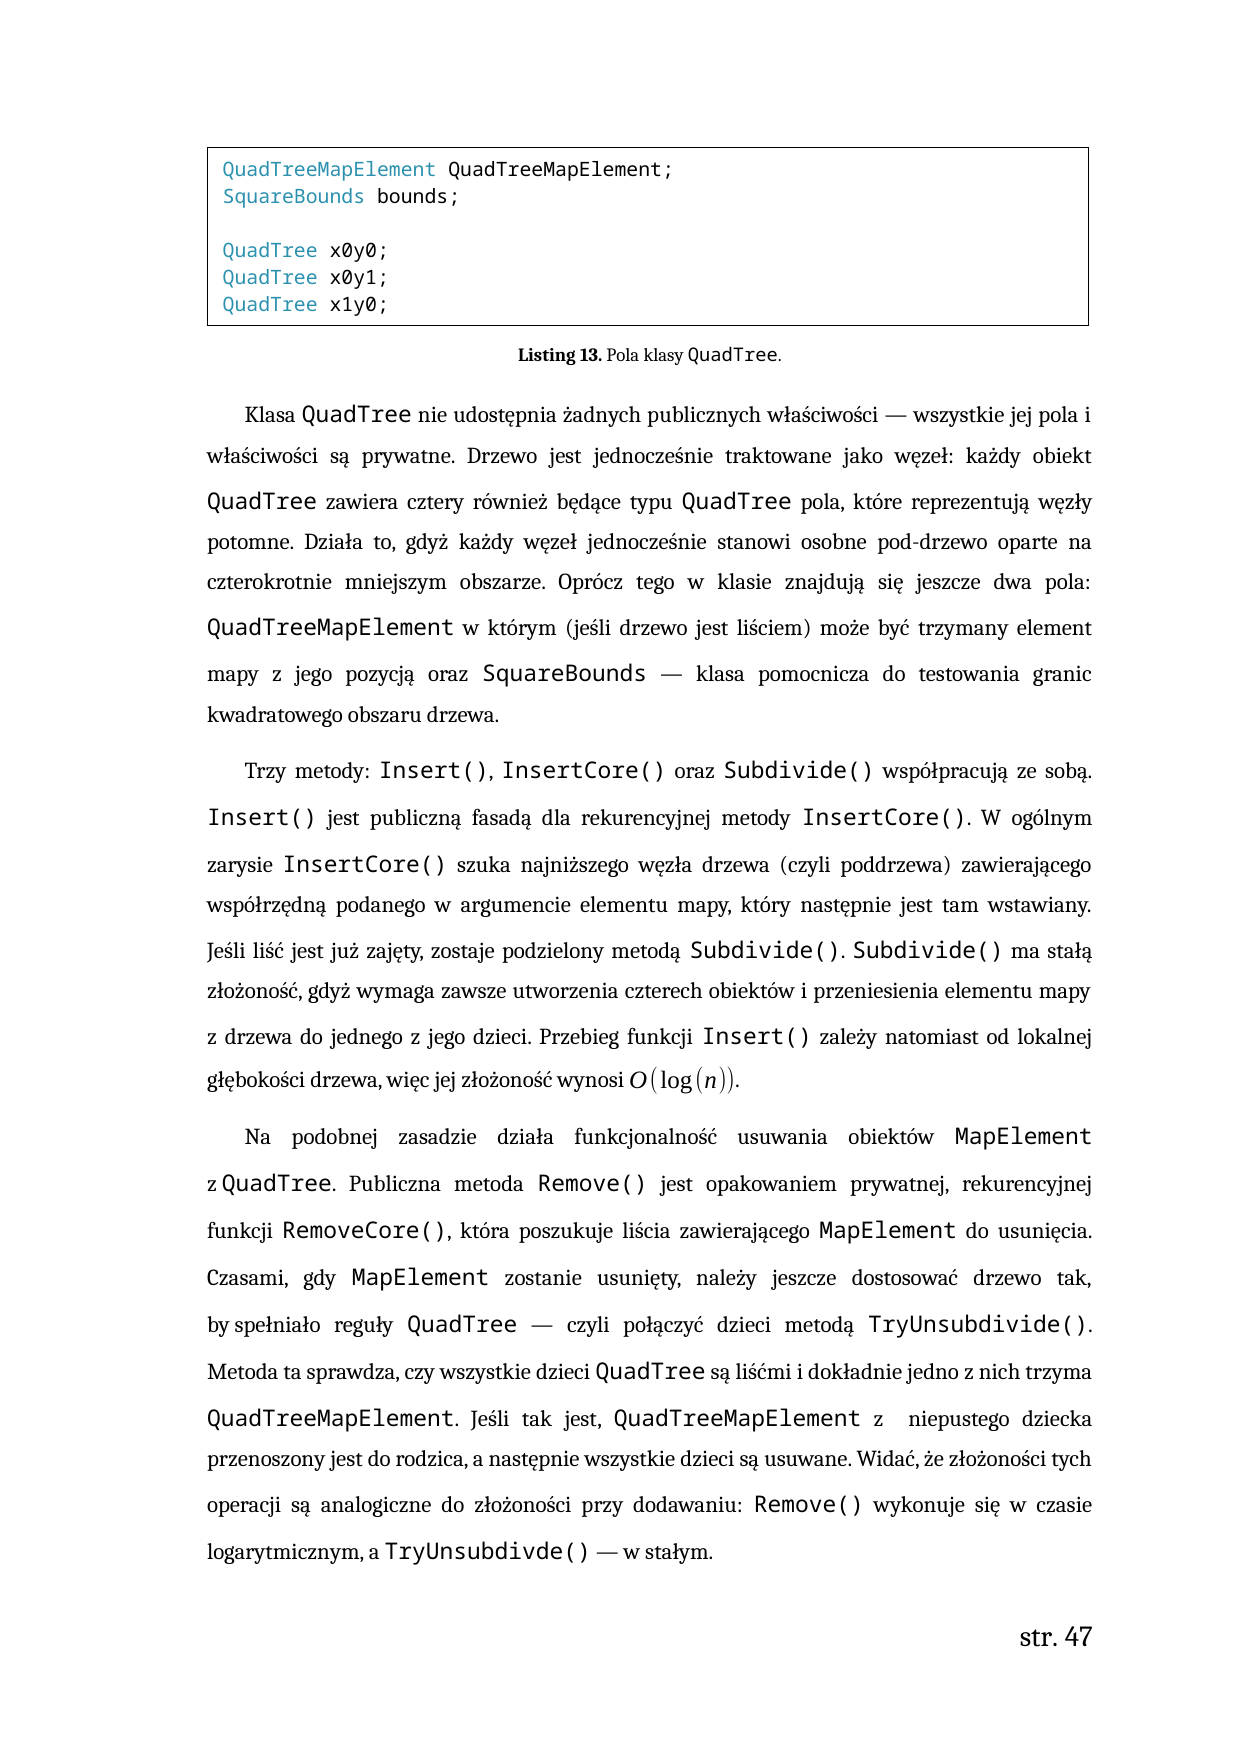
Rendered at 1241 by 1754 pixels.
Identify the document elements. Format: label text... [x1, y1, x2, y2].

text Na podobnej zasadzie działa funkcjonalność usuwania obiektów MapElement z QuadTree. Publiczna metoda Remove() jest opakowaniem prywatnej, rekurencyjnej funkcji RemoveCore(), która poszukuje liścia zawierającego MapElement do usunięcia. Czasami, gdy MapElement zostanie usunięty, należy jeszcze dostosować drzewo tak, by spełniało reguły QuadTree — czyli połączyć dzieci metodą TryUnsubdivide(). Metoda ta sprawdza, czy wszystkie dzieci QuadTree są liśćmi i dokładnie jedno z nich trzyma QuadTreeMapElement. Jeśli tak jest, QuadTreeMapElement z niepustego dziecka przenoszony jest do rodzica, a następnie wszystkie dzieci są usuwane. Widać, że złożoności tych operacji są analogiczne do złożoności przy dodawaniu: Remove() wykonuje się w czasie logarytmicznym, a TryUnsubdivde() — w stałym. [207, 1120, 1092, 1566]
text Klasa QuadTree nie udostępnia żadnych publicznych właściwości — wszystkie jej pola i właściwości są prywatne. Drzewo jest jednocześnie traktowane jako węzeł: każdy obiekt QuadTree zawiera cztery również będące typu QuadTree pola, które reprezentują węzły potomne. Działa to, gdyż każdy węzeł jednocześnie stanowi osobne pod-drzewo oparte na czterokrotnie mniejszym obszarze. Oprócz tego w klasie znajdują się jeszcze dwa pola: QuadTreeMapElement w którym (jeśli drzewo jest liściem) może być trzymany element mapy z jego pozycją oraz SquareBounds — klasa pomocnicza do testowania granic kwadratowego obszaru drzewa. [207, 398, 1092, 728]
text Listing 13. Pola klasy QuadTree. [207, 342, 1092, 367]
text Trzy metody: Insert(), InsertCore() oraz Subdivide() współpracują ze sobą. Insert() jest publiczną fasadą dla rekurencyjnej metody InsertCore(). W ogólnym zarysie InsertCore() szuka najniższego węzła drzewa (czyli poddrzewa) zawierającego współrzędną podanego w argumencie elementu mapy, który następnie jest tam wstawiany. Jeśli liść jest już zajęty, zostaje podzielony metodą Subdivide(). Subdivide() ma stałą złożoność, gdyż wymaga zawsze utworzenia czterech obiektów i przeniesienia elementu mapy z drzewa do jednego z jego dzieci. Przebieg funkcji Insert() zależy natomiast od lokalnej głębokości drzewa, więc jej złożoność wynosi . [207, 754, 1092, 1094]
